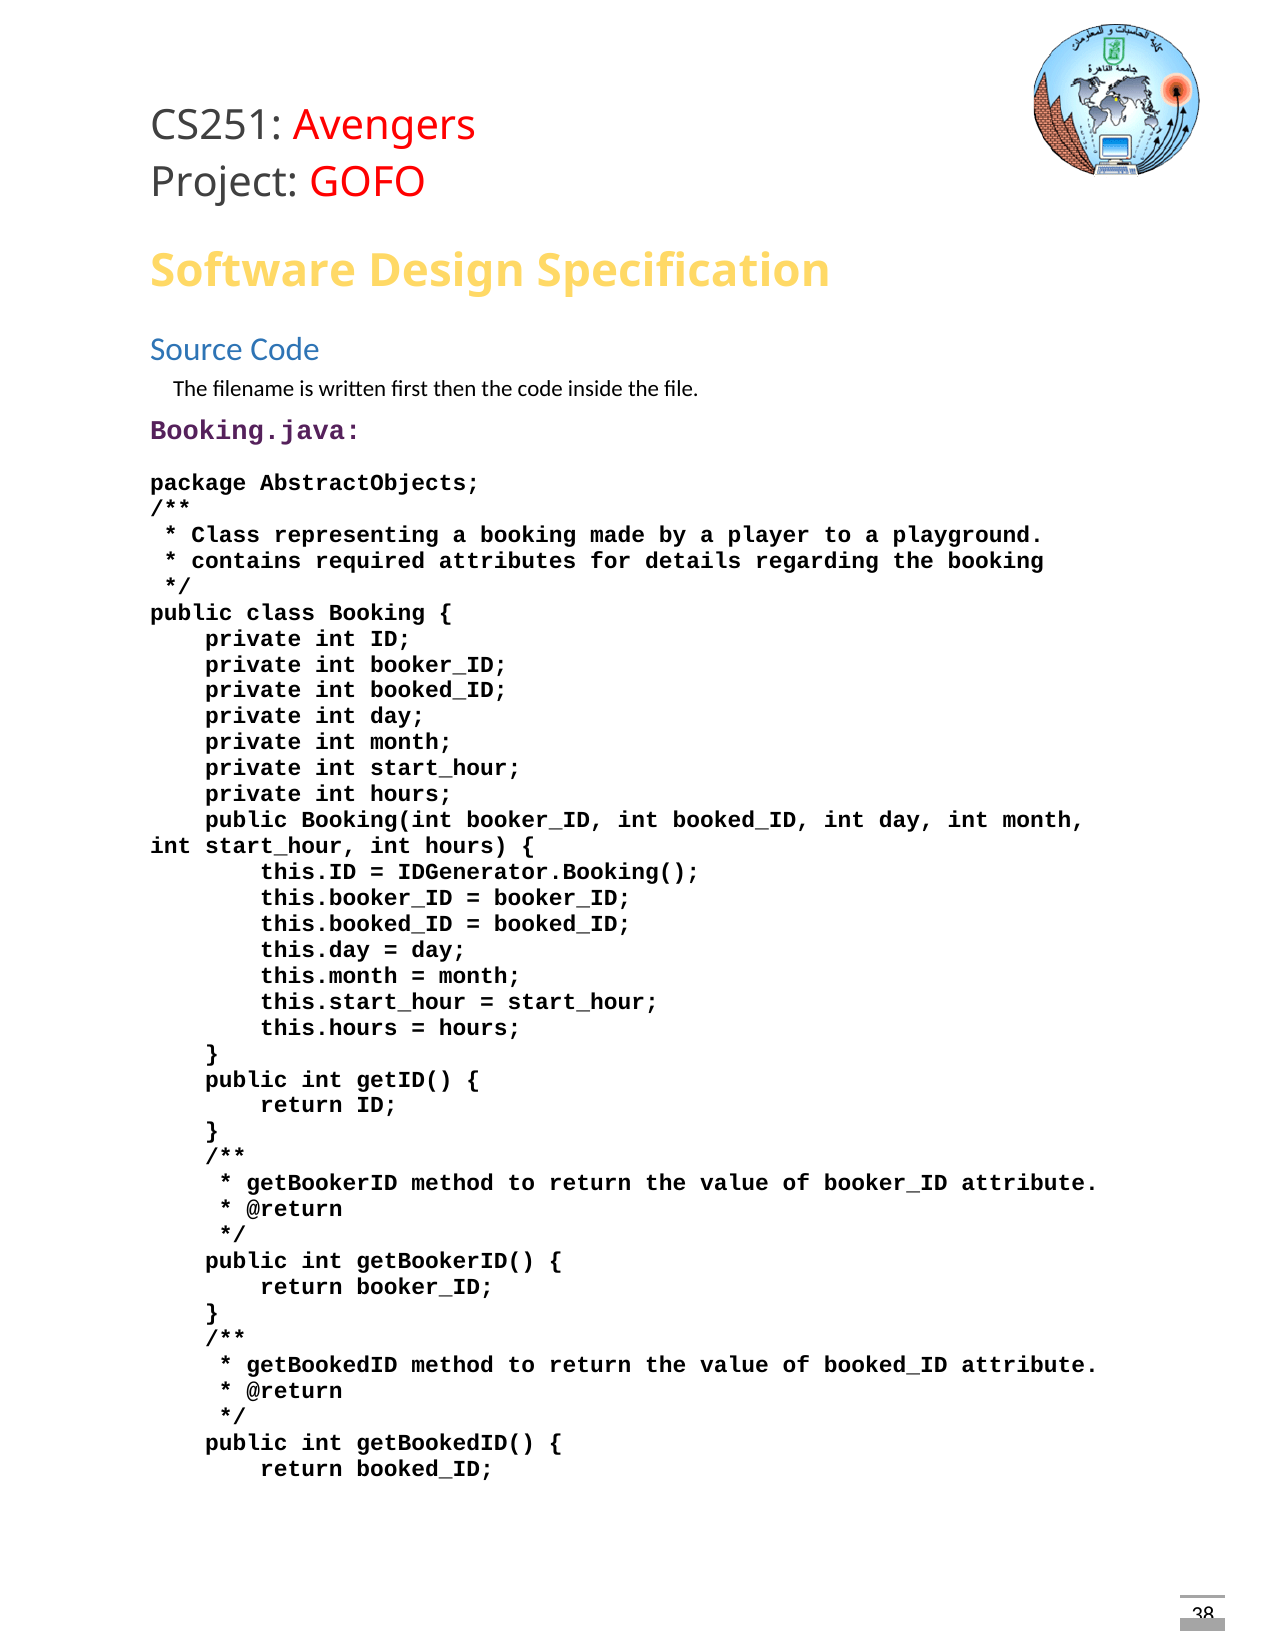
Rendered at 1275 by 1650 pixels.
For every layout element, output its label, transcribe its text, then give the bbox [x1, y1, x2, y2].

text this.month = month; [150, 964, 1125, 990]
text this.start_hour = start_hour; [150, 990, 1125, 1016]
text public int getID() { [150, 1068, 1125, 1094]
picture [1033, 24, 1201, 180]
text /** [150, 1146, 1125, 1172]
text public Booking(int booker_ID, int booked_ID, int day, int month, int start_hour, int hours) { [150, 808, 1125, 860]
text this.hours = hours; [150, 1016, 1125, 1042]
text this.ID = IDGenerator.Booking(); [150, 860, 1125, 886]
text */ [150, 1223, 1125, 1249]
text The filename is written first then the code inside the file. [173, 374, 1125, 402]
text */ [150, 1405, 1125, 1431]
text * getBookedID method to return the value of booked_ID attribute. [150, 1353, 1125, 1379]
text private int booker_ID; [150, 653, 1125, 679]
text return booked_ID; [150, 1457, 1125, 1483]
text private int ID; [150, 627, 1125, 653]
text private int start_hour; [150, 757, 1125, 783]
subtitle Source Code [150, 328, 1125, 368]
text /** [150, 1327, 1125, 1353]
text } [150, 1120, 1125, 1146]
text private int month; [150, 731, 1125, 757]
text private int day; [150, 705, 1125, 731]
text } [150, 1301, 1125, 1327]
text * Class representing a booking made by a player to a playground. [150, 523, 1125, 549]
text * @return [150, 1379, 1125, 1405]
text Booking.java: [150, 417, 1125, 448]
text } [150, 1042, 1125, 1068]
text private int hours; [150, 783, 1125, 808]
text * getBookerID method to return the value of booker_ID attribute. [150, 1172, 1125, 1198]
text */ [150, 575, 1125, 601]
text public int getBookerID() { [150, 1249, 1125, 1275]
text this.day = day; [150, 938, 1125, 964]
text * contains required attributes for details regarding the booking [150, 549, 1125, 575]
text this.booked_ID = booked_ID; [150, 912, 1125, 938]
text public class Booking { [150, 601, 1125, 627]
text return ID; [150, 1094, 1125, 1120]
text private int booked_ID; [150, 679, 1125, 705]
text package AbstractObjects; [150, 471, 1125, 497]
text this.booker_ID = booker_ID; [150, 886, 1125, 912]
text * @return [150, 1198, 1125, 1223]
text /** [150, 497, 1125, 523]
text return booker_ID; [150, 1275, 1125, 1301]
text public int getBookedID() { [150, 1431, 1125, 1457]
